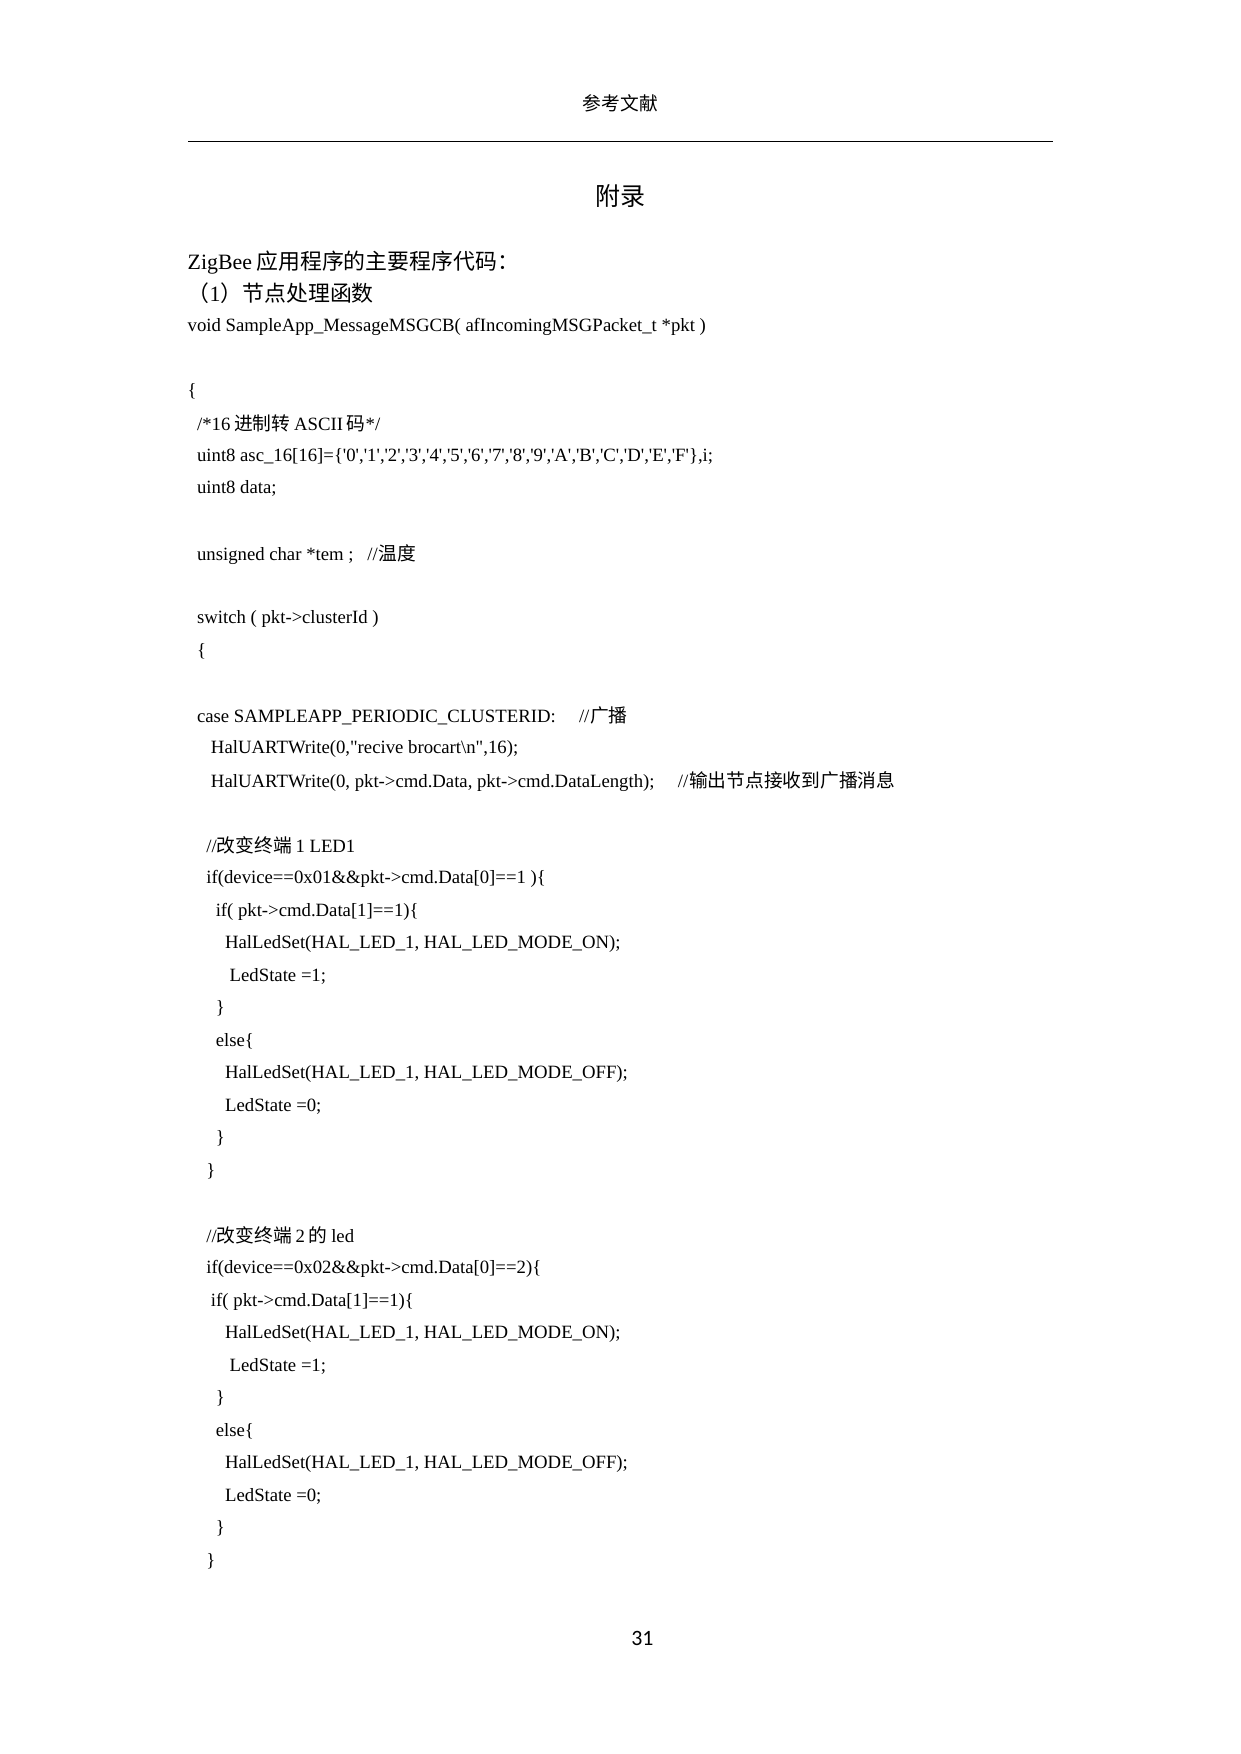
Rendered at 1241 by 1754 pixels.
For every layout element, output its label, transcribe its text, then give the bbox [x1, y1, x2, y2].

text } [187, 1153, 1053, 1186]
text switch ( pkt->clusterId ) [187, 601, 1053, 633]
text } [187, 1543, 1053, 1576]
text HalLedSet(HAL_LED_1, HAL_LED_MODE_ON); [187, 926, 1053, 958]
text //改变终端1 LED1 [187, 828, 1053, 861]
text } [187, 1121, 1053, 1153]
subtitle 附录 [187, 162, 1053, 227]
text else{ [187, 1023, 1053, 1056]
text } [187, 1381, 1053, 1413]
text else{ [187, 1413, 1053, 1446]
text //改变终端2的led [187, 1218, 1053, 1251]
text unsigned char *tem ; //温度 [187, 536, 1053, 568]
text case SAMPLEAPP_PERIODIC_CLUSTERID: //广播 [187, 698, 1053, 731]
text uint8 data; [187, 471, 1053, 503]
text { [187, 633, 1053, 666]
text HalUARTWrite(0, pkt->cmd.Data, pkt->cmd.DataLength); //输出节点接收到广播消息 [187, 763, 1053, 796]
text HalUARTWrite(0,"recive brocart\n",16); [187, 731, 1053, 763]
text LedState =0; [187, 1478, 1053, 1511]
text if( pkt->cmd.Data[1]==1){ [187, 893, 1053, 926]
text HalLedSet(HAL_LED_1, HAL_LED_MODE_OFF); [187, 1446, 1053, 1478]
text if(device==0x02&&pkt->cmd.Data[0]==2){ [187, 1251, 1053, 1283]
text { [187, 373, 1053, 406]
text /*16进制转ASCII码*/ [187, 406, 1053, 438]
text LedState =1; [187, 958, 1053, 991]
text } [187, 991, 1053, 1023]
text LedState =0; [187, 1088, 1053, 1121]
text if( pkt->cmd.Data[1]==1){ [187, 1283, 1053, 1316]
text HalLedSet(HAL_LED_1, HAL_LED_MODE_OFF); [187, 1056, 1053, 1088]
text void SampleApp_MessageMSGCB( afIncomingMSGPacket_t *pkt ) [187, 308, 1053, 341]
text LedState =1; [187, 1348, 1053, 1381]
text HalLedSet(HAL_LED_1, HAL_LED_MODE_ON); [187, 1316, 1053, 1348]
text uint8 asc_16[16]={'0','1','2','3','4','5','6','7','8','9','A','B','C','D','E','F'},i; [187, 438, 1053, 471]
text ZigBee应用程序的主要程序代码： [187, 243, 1053, 276]
text （1）节点处理函数 [187, 276, 1053, 308]
text if(device==0x01&&pkt->cmd.Data[0]==1 ){ [187, 861, 1053, 893]
text } [187, 1511, 1053, 1543]
